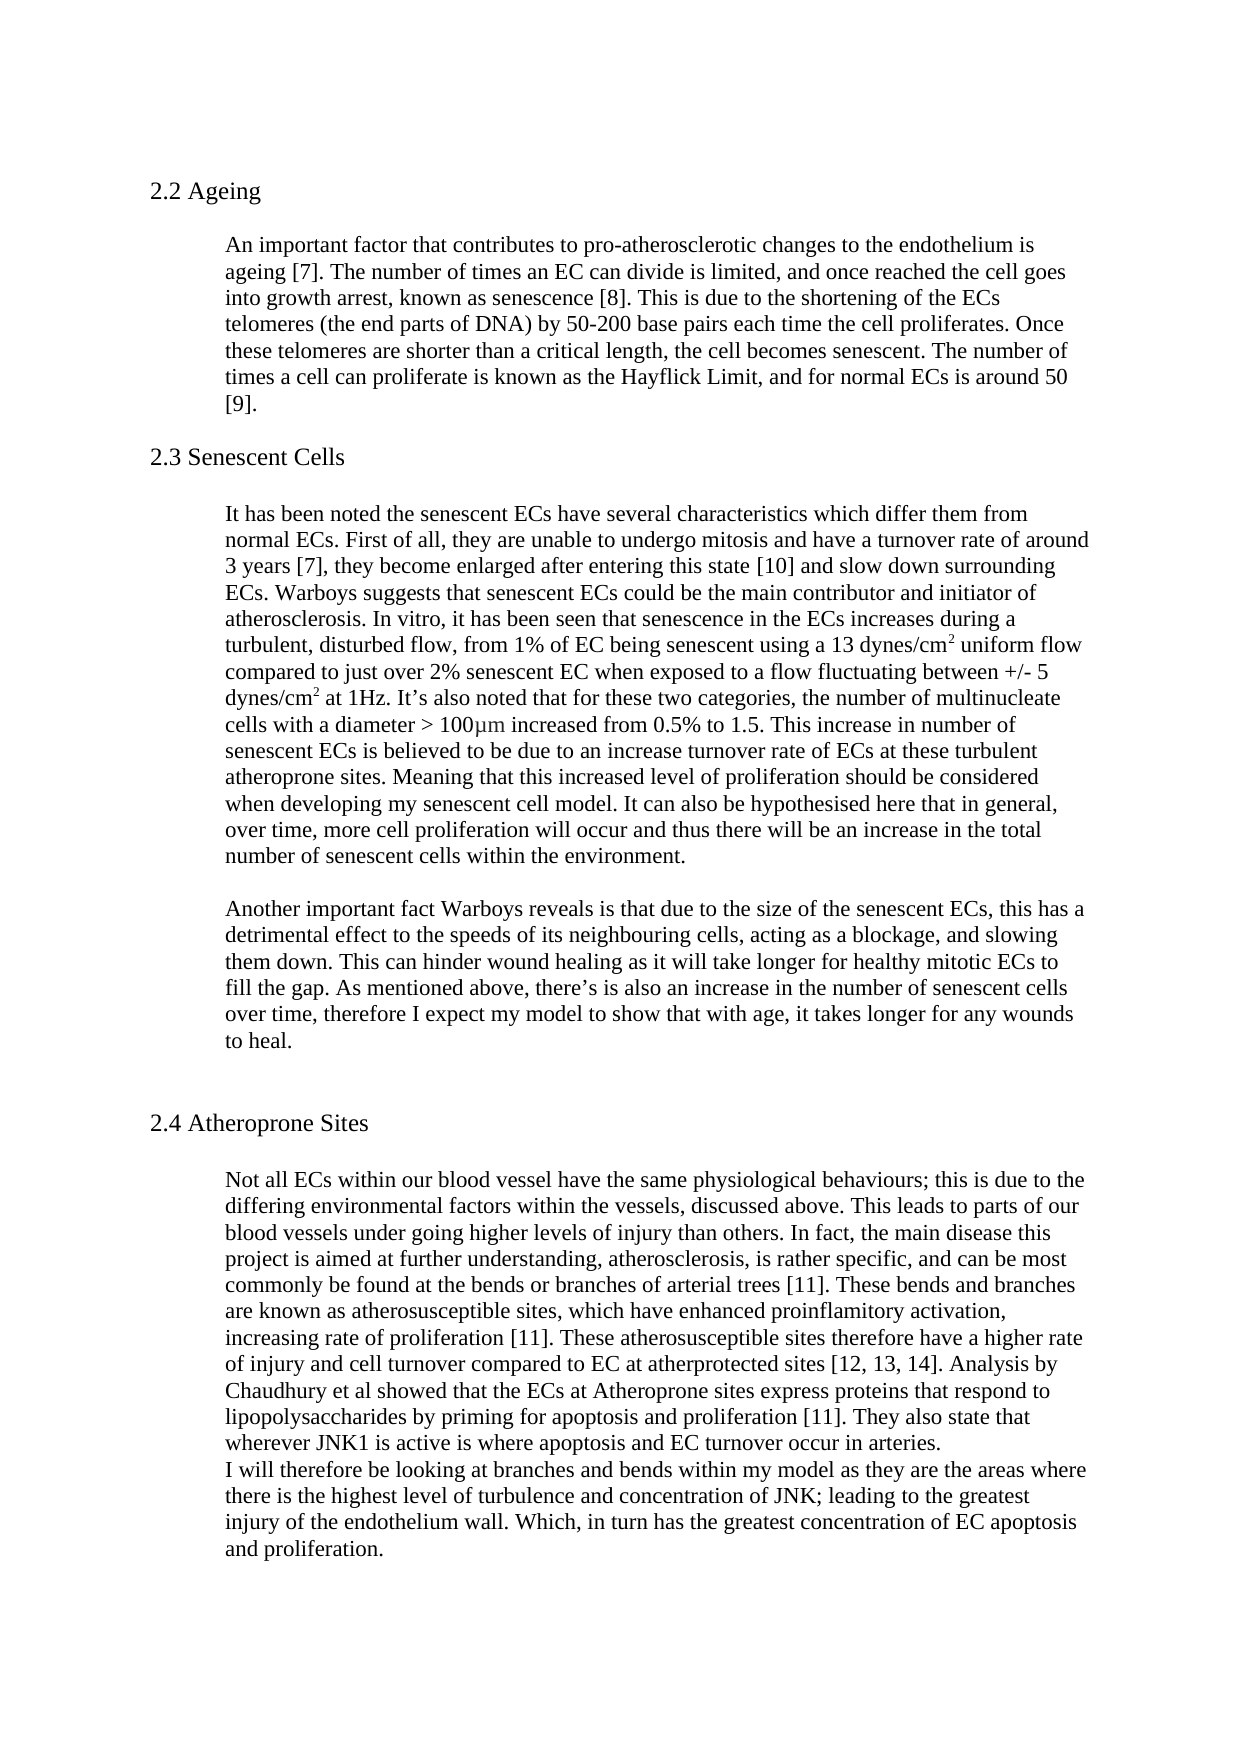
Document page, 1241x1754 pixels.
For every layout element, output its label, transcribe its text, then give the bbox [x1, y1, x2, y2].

text It has been noted the senescent ECs have several characteristics which differ them from normal ECs. and have a turnover rate of around 3 years [7]hey enlarged[10]. Warboys suggests that senescent ECs could be the main contributor and initiator of atherosclerosis. In vitro, it has been seen that senescence in the ECs increases during a turbulent, disturbed flow, from 1% of EC being senescent using a 13 dynes/cm2 uniform flow compared to just over 2% senescent EC when exposed to a flow fluctuating between +/- 5 dynes/cm2 at 1Hz. It’s also noted that for these two categories, the number of multinucleate cells with a diameter > 100µm increased from 0.5% to 1.5. This increase in number of senescent ECs is believed to be due to an increase turnover rate of ECs at these turbulent atheroprone sites. Meaning that this increased level of proliferation should be considered when developing my senescent cell model. It can also be hypothesised here that in general, over time, more cell proliferation will occur and thus there will be an increase in the total number of senescent cells within the environment. [225, 500, 1090, 869]
text Another important fact Warboys reveals is that due to the size of the senescent ECs, this has a detrimental effect to the speeds of its neighbouring cells, acting as a blockage, and slowing them down. This can hinder wound healing as it will take longer for healthy mitotic ECs to fill the gap. As mentioned above, there’s is also an increase in the number of senescent cells over time, therefore I expect my model to show that with age, it takes longer for any wounds to heal. [225, 895, 1090, 1053]
text 2.4 Atheroprone Sites [150, 1108, 1090, 1137]
text Not all ECs within our blood vessel have the same behaviours; this is due to the differing environmental factors within the vessels, discussed above. This leads to parts of our blood vessels under going higher levels of injury than others. In fact, the main disease this project is aimed at further understanding, atherosclerosis, is rather specific, and can be most commonly be found at the bends or branches of arterial trees [11]. These bends and branches are known as atherosusceptible sites, which have enhanced proinflamitory activation, increasing rate of proliferation [11]. These atherosusceptible sites therefore have a higher rate of injury and cell turnover compared to EC at atherprotected sites [12, 13, 14]. Analysis by Chaudhury et al showed that the ECs at Atheroprone sites express proteins that respond to lipopolysaccharides by priming for apoptosis and proliferation [11]. They also state that wherever JNK1 is active is where apoptosis and EC turnover occur in arteries. [225, 1166, 1090, 1456]
text I will therefore be looking at branches and bends within my model as they are the areas where there is the highest level of turbulence and concentration of JNK; leading to the greatest injury of the endothelium wall. Which, in turn has the greatest concentration of EC apoptosis and proliferation. [225, 1456, 1090, 1561]
text An important factor that contributes to pro-atherosclerotic changes to the endothelium is ageing [7]. The number of times an EC can divide is limited, and once reached the cell goes into growth arrest, known as senescence [8]. This is due to the shortening of the ECs telomeres (the end parts of DNA) by 50-200 base pairs each time the cell proliferates. Once these telomeres are shorter than a critical length, the cell becomes senescent. The number of times a cell can proliferate is known as the Hayflick Limit, and for normal ECs is around 50 [9]. [225, 231, 1090, 416]
text 2.2 [150, 176, 1090, 205]
text 2.3 Senescent Cells [150, 442, 1090, 471]
